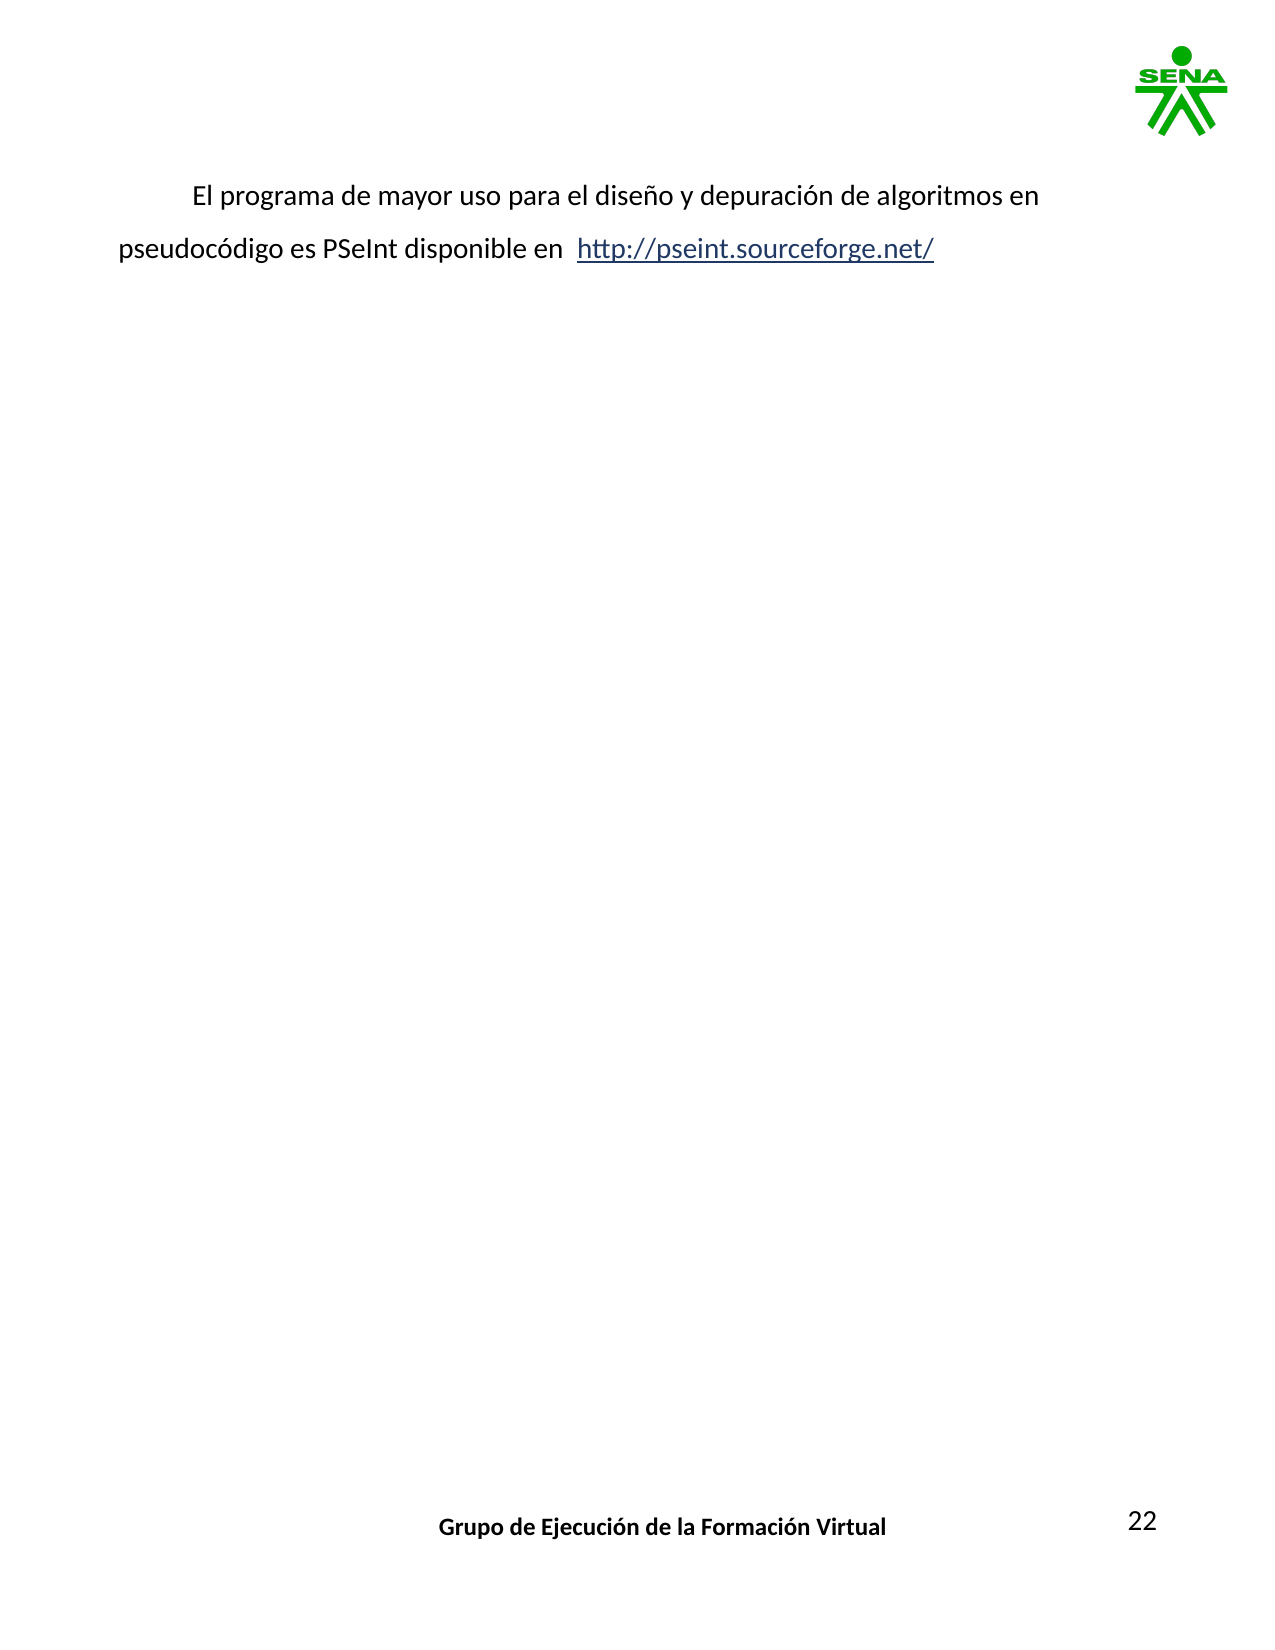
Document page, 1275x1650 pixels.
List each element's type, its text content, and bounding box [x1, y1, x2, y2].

text El programa de mayor uso para el diseño y depuración de algoritmos en pseudocódigo es PSeInt disponible en http://pseint.sourceforge.net/ [118, 177, 1157, 266]
picture [1135, 46, 1228, 136]
